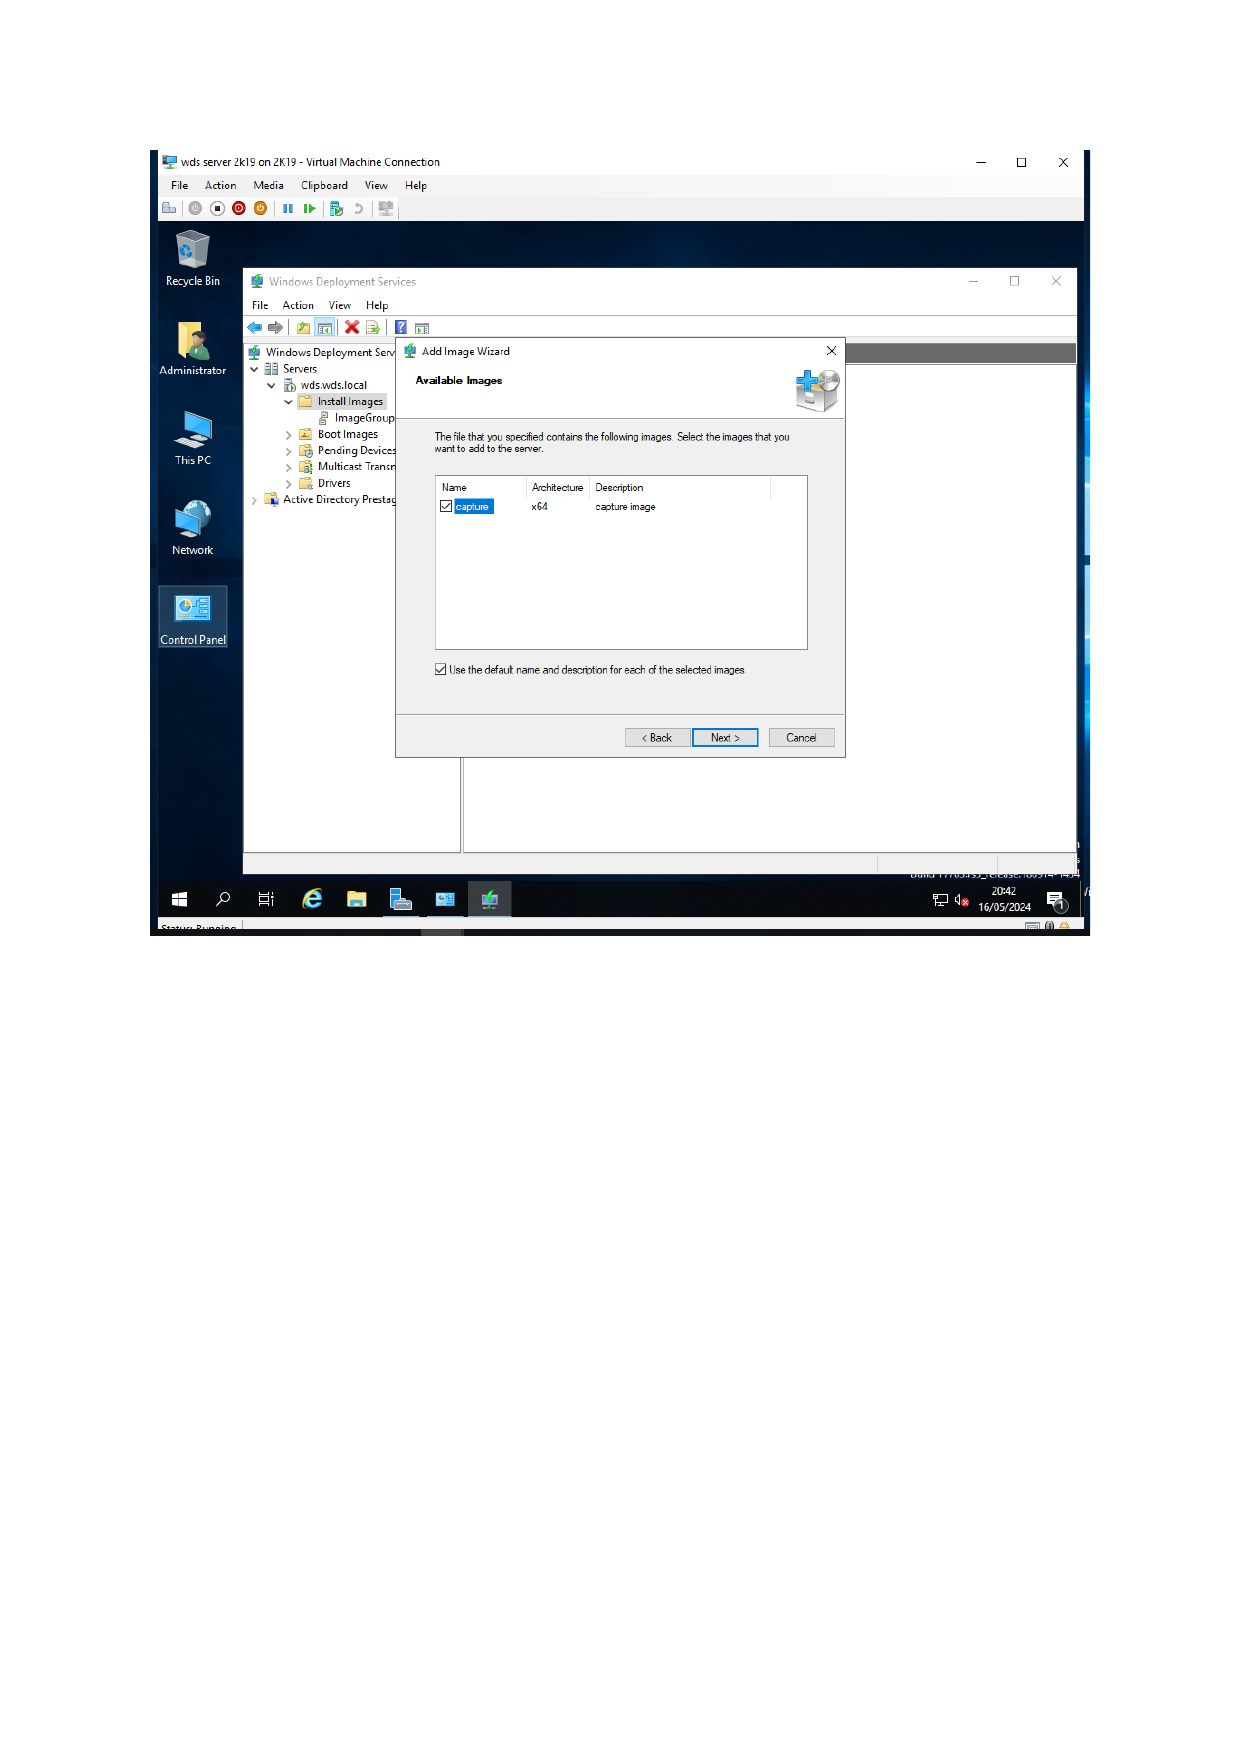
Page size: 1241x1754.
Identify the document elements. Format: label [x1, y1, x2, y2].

picture [150, 150, 1091, 936]
